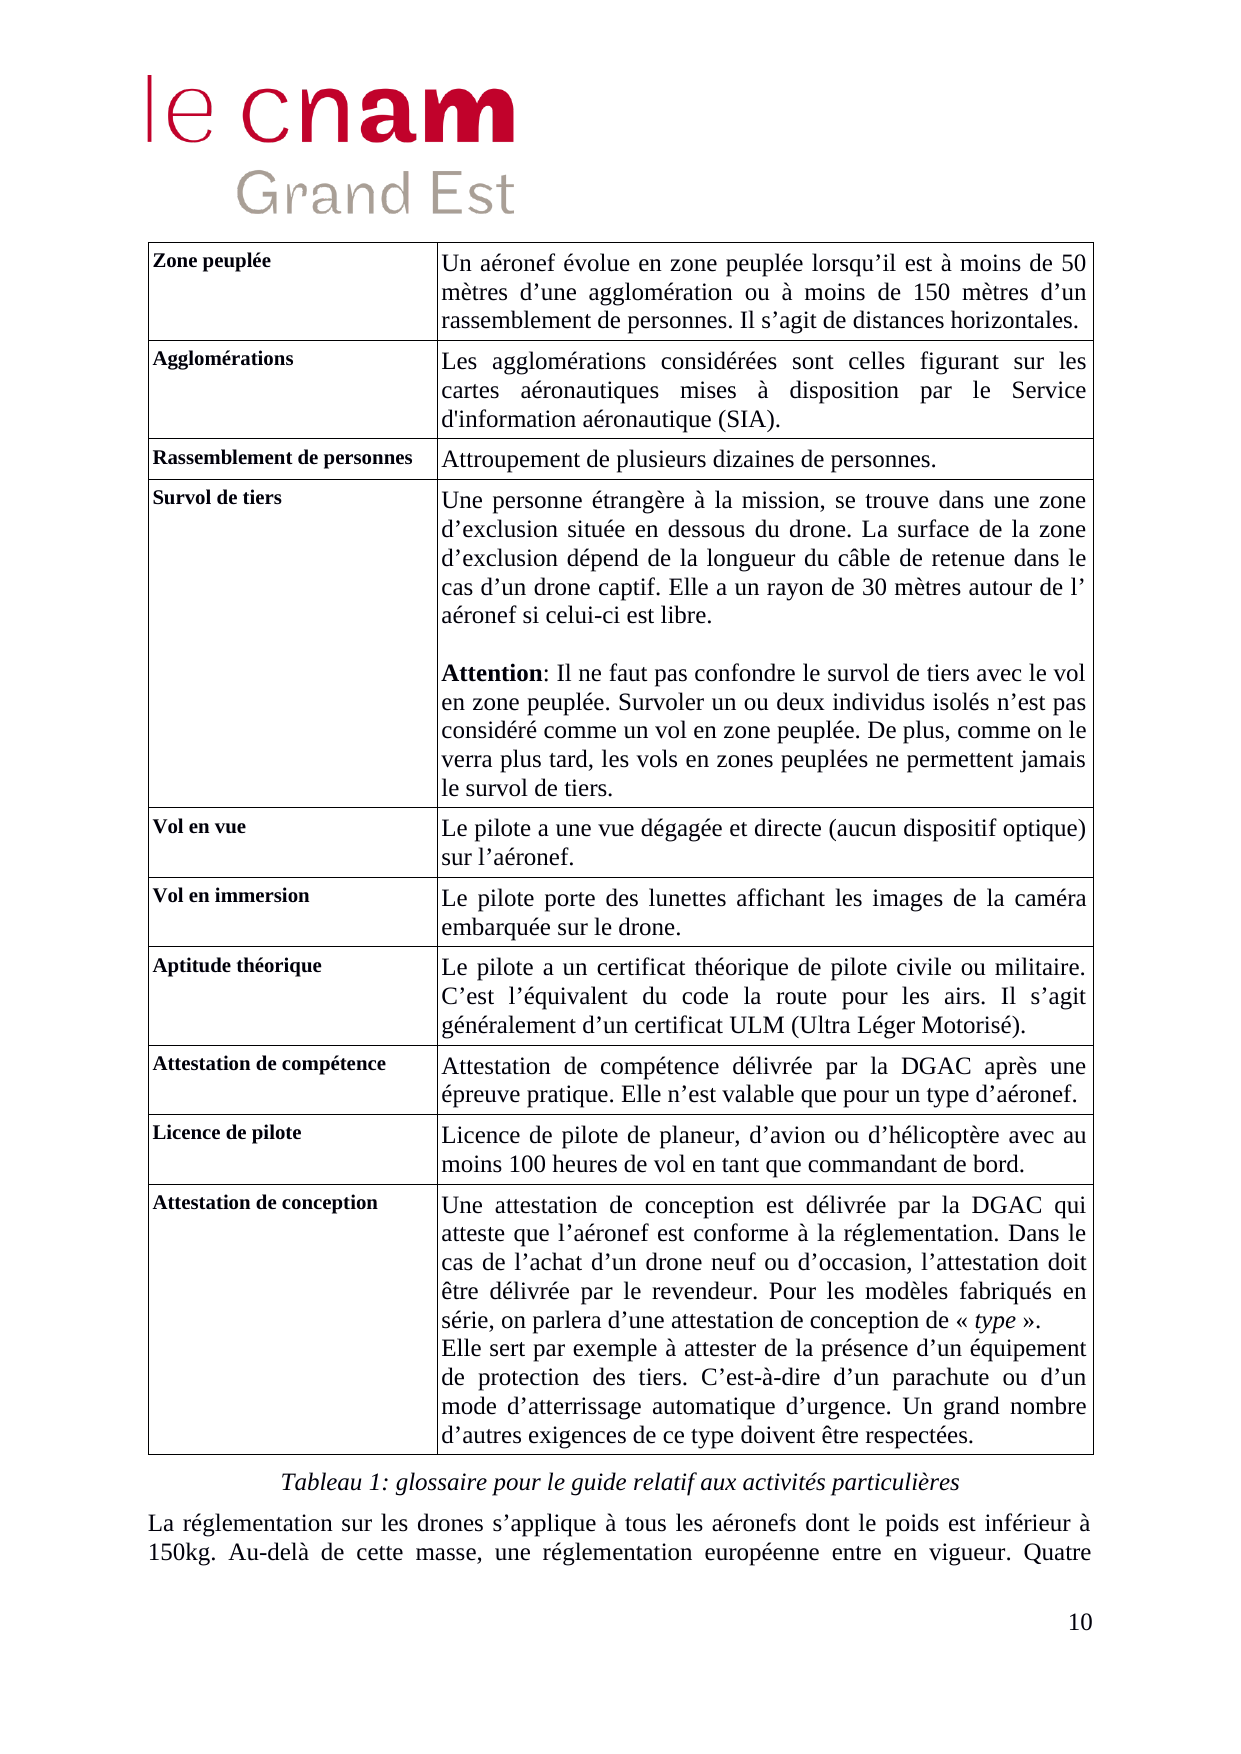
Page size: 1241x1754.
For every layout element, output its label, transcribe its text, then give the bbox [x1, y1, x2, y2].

table_cell Vol en immersion [149, 878, 437, 946]
table_cell Attestation de compétence [149, 1046, 437, 1114]
table_cell Licence de pilote [149, 1115, 437, 1183]
table_header Un aéronef évolue en zone peuplée lorsqu’il est à moins de 50 mètres d’une agglomération ou à moins de 150 mètres d’un rassemblement de personnes. Il s’agit de distances horizontales. [438, 243, 1093, 340]
table_cell Attroupement de plusieurs dizaines de personnes. [438, 439, 1093, 479]
table_header Zone peuplée [149, 243, 437, 340]
table_cell Vol en vue [149, 808, 437, 877]
table_cell Attestation de conception [149, 1185, 437, 1454]
table_cell Une personne étrangère à la mission, se trouve dans une zone d’exclusion située en dessous du drone. La surface de la zone d’exclusion dépend de la longueur du câble de retenue dans le cas d’un drone captif. Elle a un rayon de 30 mètres autour de l’ aéronef si celui-ci est libre. Attention: Il ne faut pas confondre le survol de tiers avec le vol en zone peuplée. Survoler un ou deux individus isolés n’est pas considéré comme un vol en zone peuplée. De plus, comme on le verra plus tard, les vols en zones peuplées ne permettent jamais le survol de tiers. [438, 480, 1093, 807]
table_cell Attestation de compétence délivrée par la DGAC après une épreuve pratique. Elle n’est valable que pour un type d’aéronef. [438, 1046, 1093, 1114]
table_cell Licence de pilote de planeur, d’avion ou d’hélicoptère avec au moins 100 heures de vol en tant que commandant de bord. [438, 1115, 1093, 1183]
table_cell Agglomérations [149, 341, 437, 438]
table_cell Les agglomérations considérées sont celles figurant sur les cartes aéronautiques mises à disposition par le Service d'information aéronautique (SIA). [438, 341, 1093, 438]
table_cell Le pilote a un certificat théorique de pilote civile ou militaire. C’est l’équivalent du code la route pour les airs. Il s’agit généralement d’un certificat ULM (Ultra Léger Motorisé). [438, 947, 1093, 1044]
text Tableau 1: glossaire pour le guide relatif aux activités particulières [148, 1467, 1092, 1496]
table_cell Une attestation de conception est délivrée par la DGAC qui atteste que l’aéronef est conforme à la réglementation. Dans le cas de l’achat d’un drone neuf ou d’occasion, l’attestation doit être délivrée par le revendeur. Pour les modèles fabriqués en série, on parlera d’une attestation de conception de « type ». Elle sert par exemple à attester de la présence d’un équipement de protection des tiers. C’est-à-dire d’un parachute ou d’un mode d’atterrissage automatique d’urgence. Un grand nombre d’autres exigences de ce type doivent être respectées. [438, 1185, 1093, 1454]
picture [147, 75, 514, 214]
table_cell Le pilote a une vue dégagée et directe (aucun dispositif optique) sur l’aéronef. [438, 808, 1093, 877]
table_cell Rassemblement de personnes [149, 439, 437, 479]
table_cell Aptitude théorique [149, 947, 437, 1044]
table_cell Le pilote porte des lunettes affichant les images de la caméra embarquée sur le drone. [438, 878, 1093, 946]
table_cell Survol de tiers [149, 480, 437, 807]
